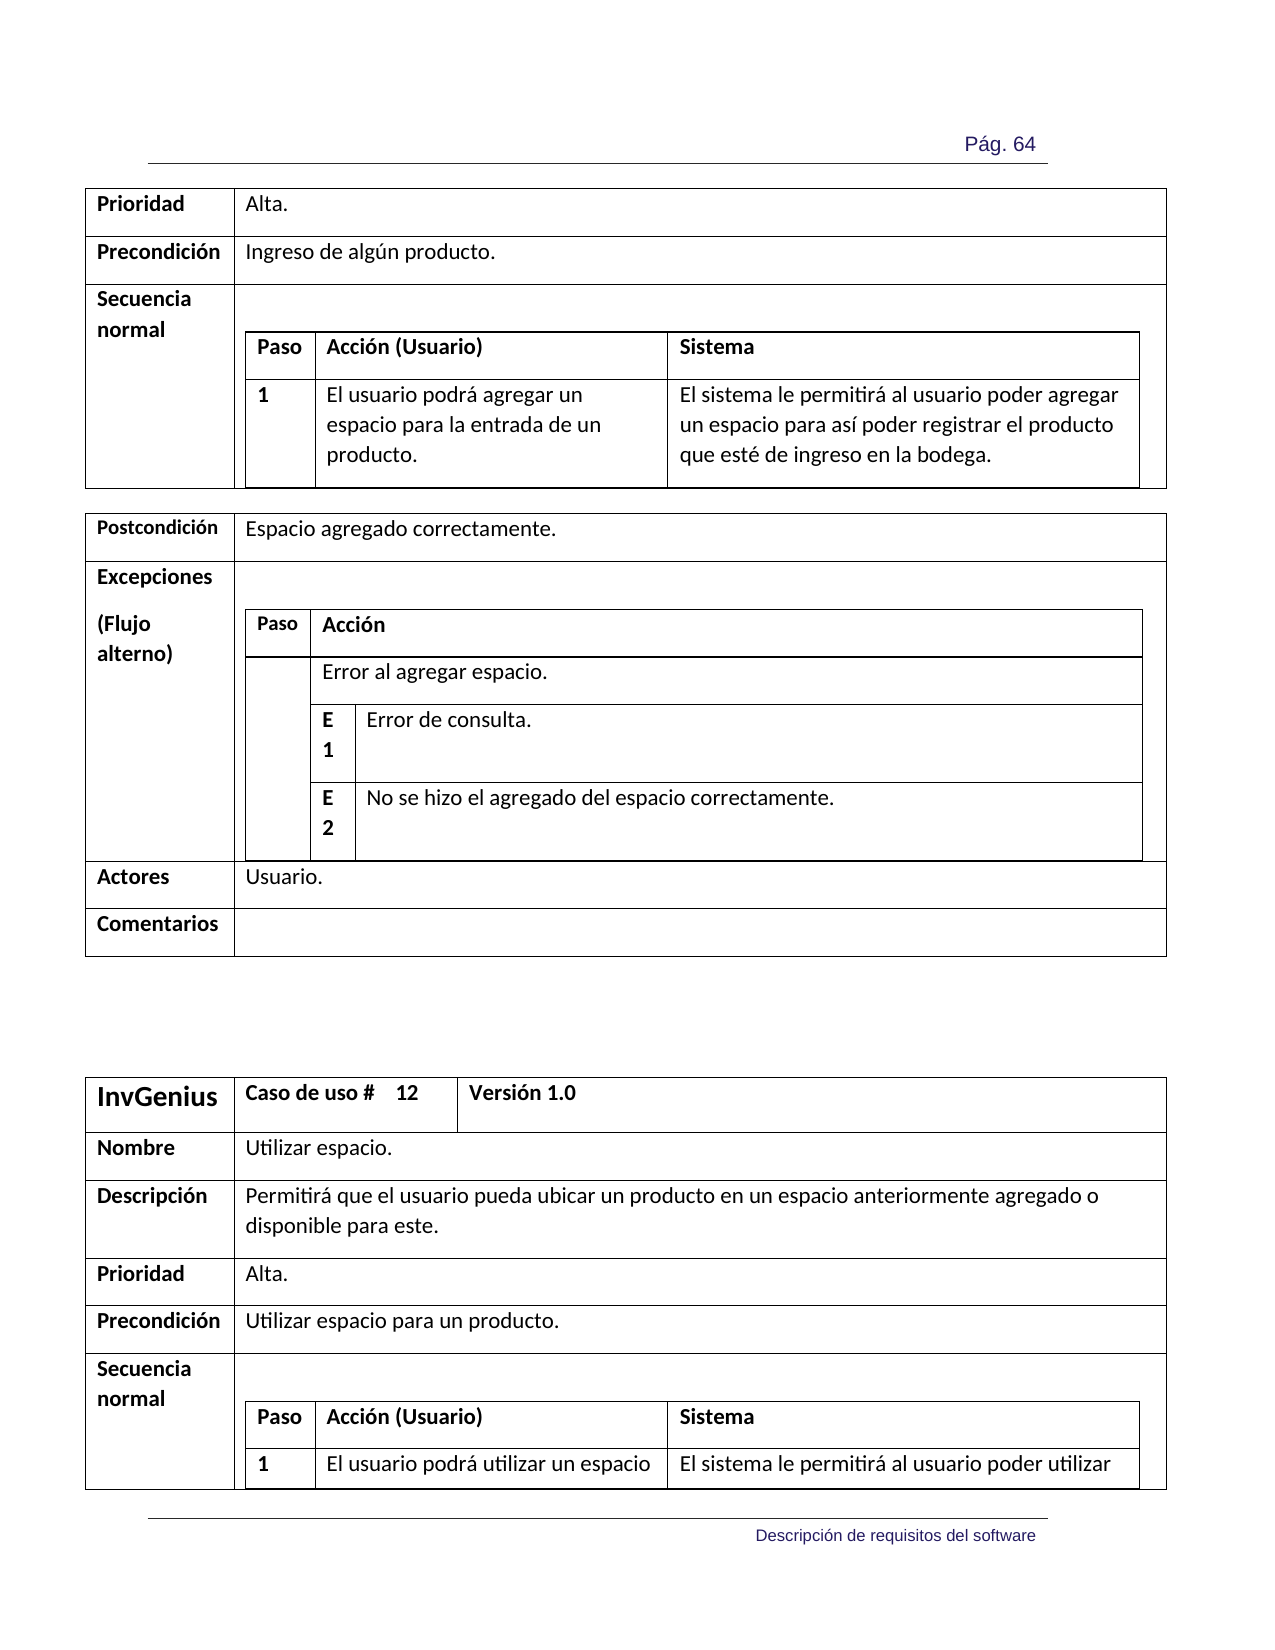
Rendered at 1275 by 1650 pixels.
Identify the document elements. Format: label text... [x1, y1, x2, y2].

table_cell Prioridad [86, 1259, 234, 1305]
table_cell Precondición [86, 1306, 234, 1353]
table_cell [235, 562, 1166, 861]
table_cell Excepciones (Flujo alterno) [86, 562, 234, 861]
table_header Postcondición [86, 514, 234, 561]
table_cell Permitirá que el usuario pueda ubicar un producto en un espacio anteriormente agregado o disponible para este. [235, 1181, 1166, 1258]
table_cell [235, 1354, 1166, 1489]
table_cell Secuencia normal [86, 1354, 234, 1489]
table_cell Prioridad [86, 189, 234, 236]
table_header InvGenius [86, 1078, 234, 1132]
table_cell Secuencia normal [86, 285, 234, 488]
table_header Versión 1.0 [458, 1078, 1166, 1132]
table_cell Precondición [86, 237, 234, 283]
table_cell Actores [86, 862, 234, 908]
table_cell Utilizar espacio. [235, 1133, 1166, 1180]
table_cell Comentarios [86, 909, 234, 956]
table_cell Alta. [235, 189, 1166, 236]
table_cell [235, 285, 1166, 488]
table_cell Ingreso de algún producto. [235, 237, 1166, 283]
table_cell Alta. [235, 1259, 1166, 1305]
table_cell Usuario. [235, 862, 1166, 908]
table_cell Utilizar espacio para un producto. [235, 1306, 1166, 1353]
table_cell [235, 909, 1166, 956]
table_header Espacio agregado correctamente. [235, 514, 1166, 561]
table_cell Descripción [86, 1181, 234, 1258]
table_cell Nombre [86, 1133, 234, 1180]
table_header Caso de uso # 12 [235, 1078, 457, 1132]
